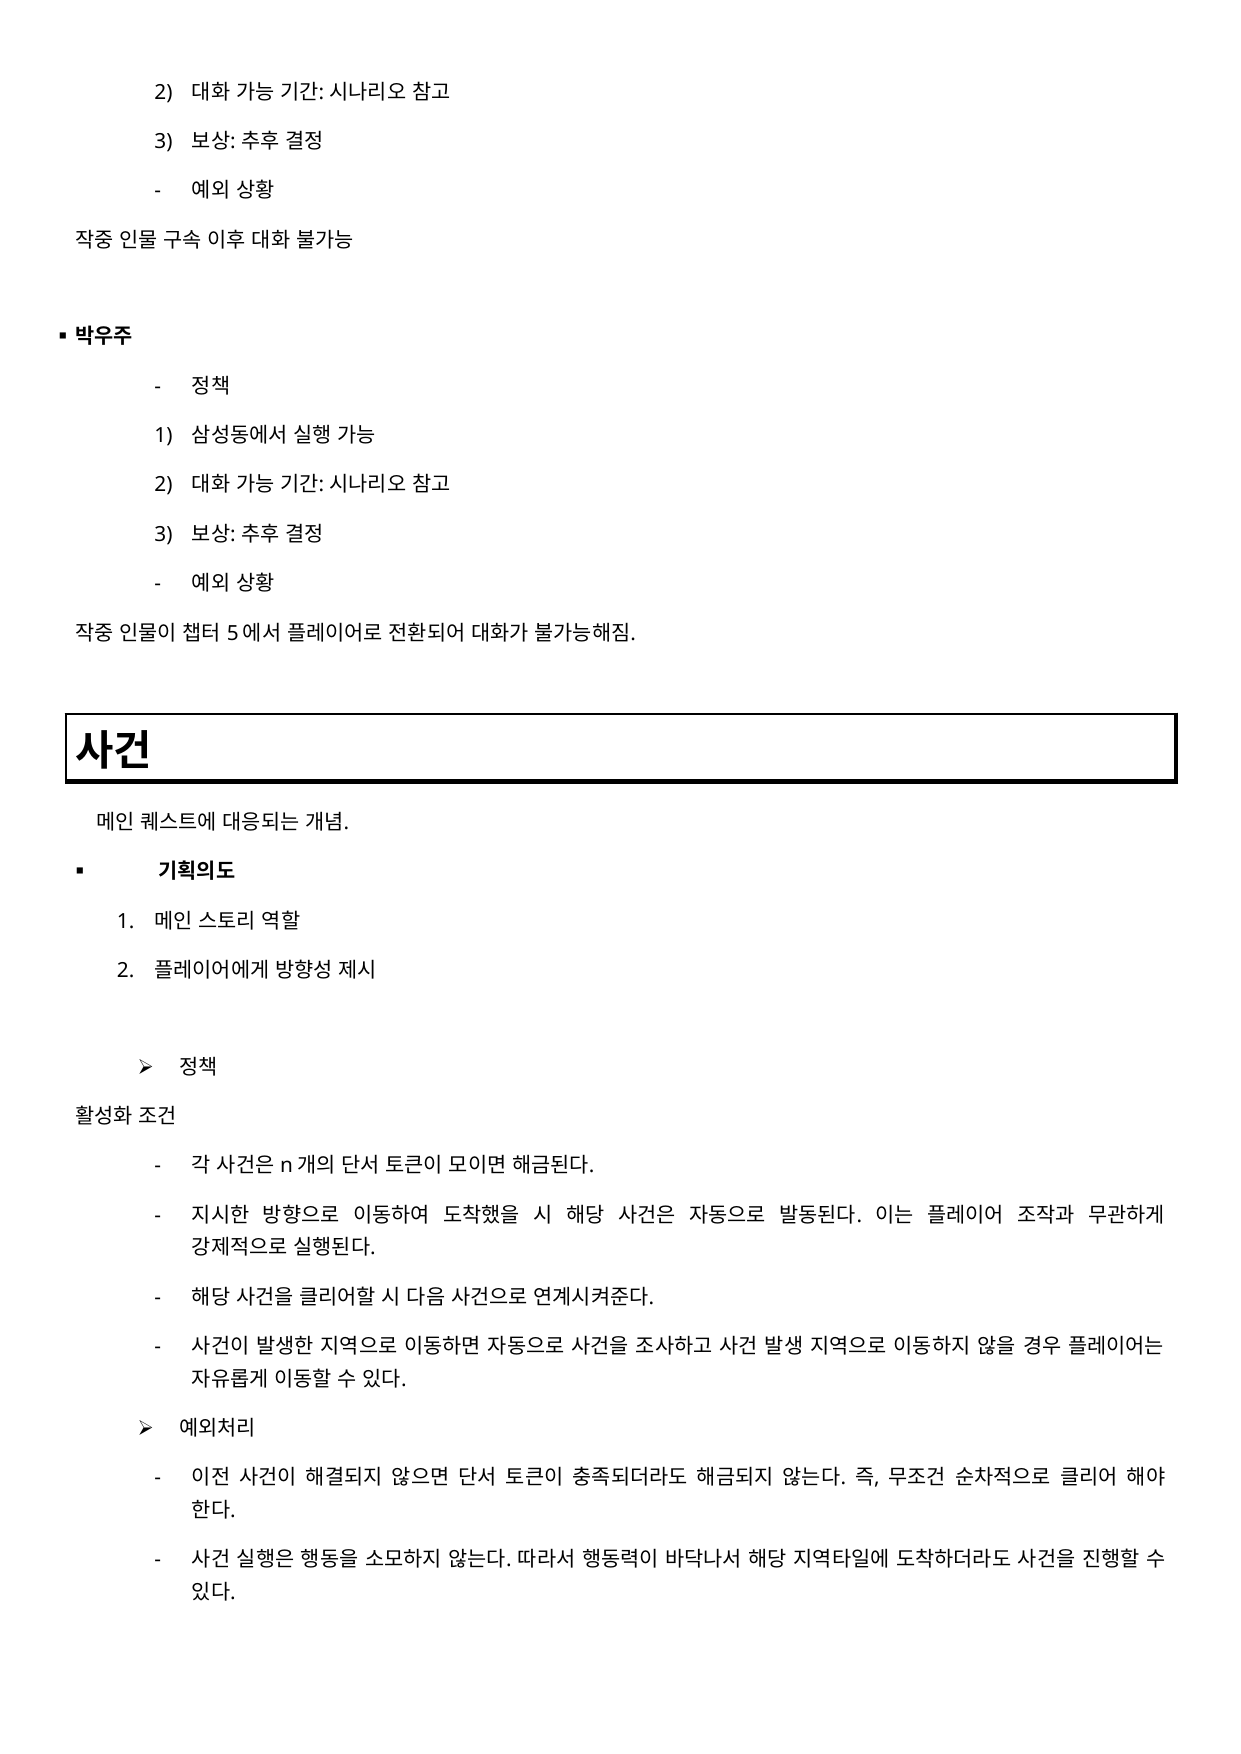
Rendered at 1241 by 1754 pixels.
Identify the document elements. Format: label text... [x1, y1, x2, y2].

text 사건 [67, 715, 1174, 779]
list 플레이어에게 방향성 제시 [117, 953, 1165, 983]
list 사건 실행은 행동을 소모하지 않는다. 따라서 행동력이 바닥나서 해당 지역타일에 도착하더라도 사건을 진행할 수 있다. [154, 1543, 1165, 1606]
list 이전 사건이 해결되지 않으면 단서 토큰이 충족되더라도 해금되지 않는다. 즉, 무조건 순차적으로 클리어 해야 한다. [154, 1461, 1165, 1524]
list 보상: 추후 결정 [154, 517, 1165, 547]
list 사건이 발생한 지역으로 이동하면 자동으로 사건을 조사하고 사건 발생 지역으로 이동하지 않을 경우 플레이어는 자유롭게 이동할 수 있다. [154, 1329, 1165, 1392]
list 정책 [154, 369, 1165, 399]
list 예외 상황 [154, 566, 1165, 597]
list 예외 상황 [154, 174, 1165, 204]
list 메인 스토리 역할 [117, 904, 1165, 934]
text 작중 인물이 챕터 5에서 플레이어로 전환되어 대화가 불가능해짐. [75, 616, 1165, 646]
list 해당 사건을 클리어할 시 다음 사건으로 연계시켜준다. [154, 1280, 1165, 1310]
list 삼성동에서 실행 가능 [154, 418, 1165, 449]
list 지시한 방향으로 이동하여 도착했을 시 해당 사건은 자동으로 발동된다. 이는 플레이어 조작과 무관하게 강제적으로 실행된다. [154, 1198, 1165, 1261]
text 메인 퀘스트에 대응되는 개념. [75, 805, 1165, 836]
text 활성화 조건 [75, 1099, 1165, 1129]
list 대화 가능 기간: 시나리오 참고 [154, 468, 1165, 498]
text 박우주 [58, 320, 1165, 350]
list 예외처리 [137, 1411, 1165, 1442]
list 대화 가능 기간: 시나리오 참고 [154, 75, 1165, 105]
list 각 사건은 n개의 단서 토큰이 모이면 해금된다. [154, 1148, 1165, 1179]
text 작중 인물 구속 이후 대화 불가능 [75, 223, 1165, 253]
list 보상: 추후 결정 [154, 124, 1165, 155]
list 정책 [137, 1050, 1165, 1080]
list 기획의도 [75, 854, 1165, 885]
